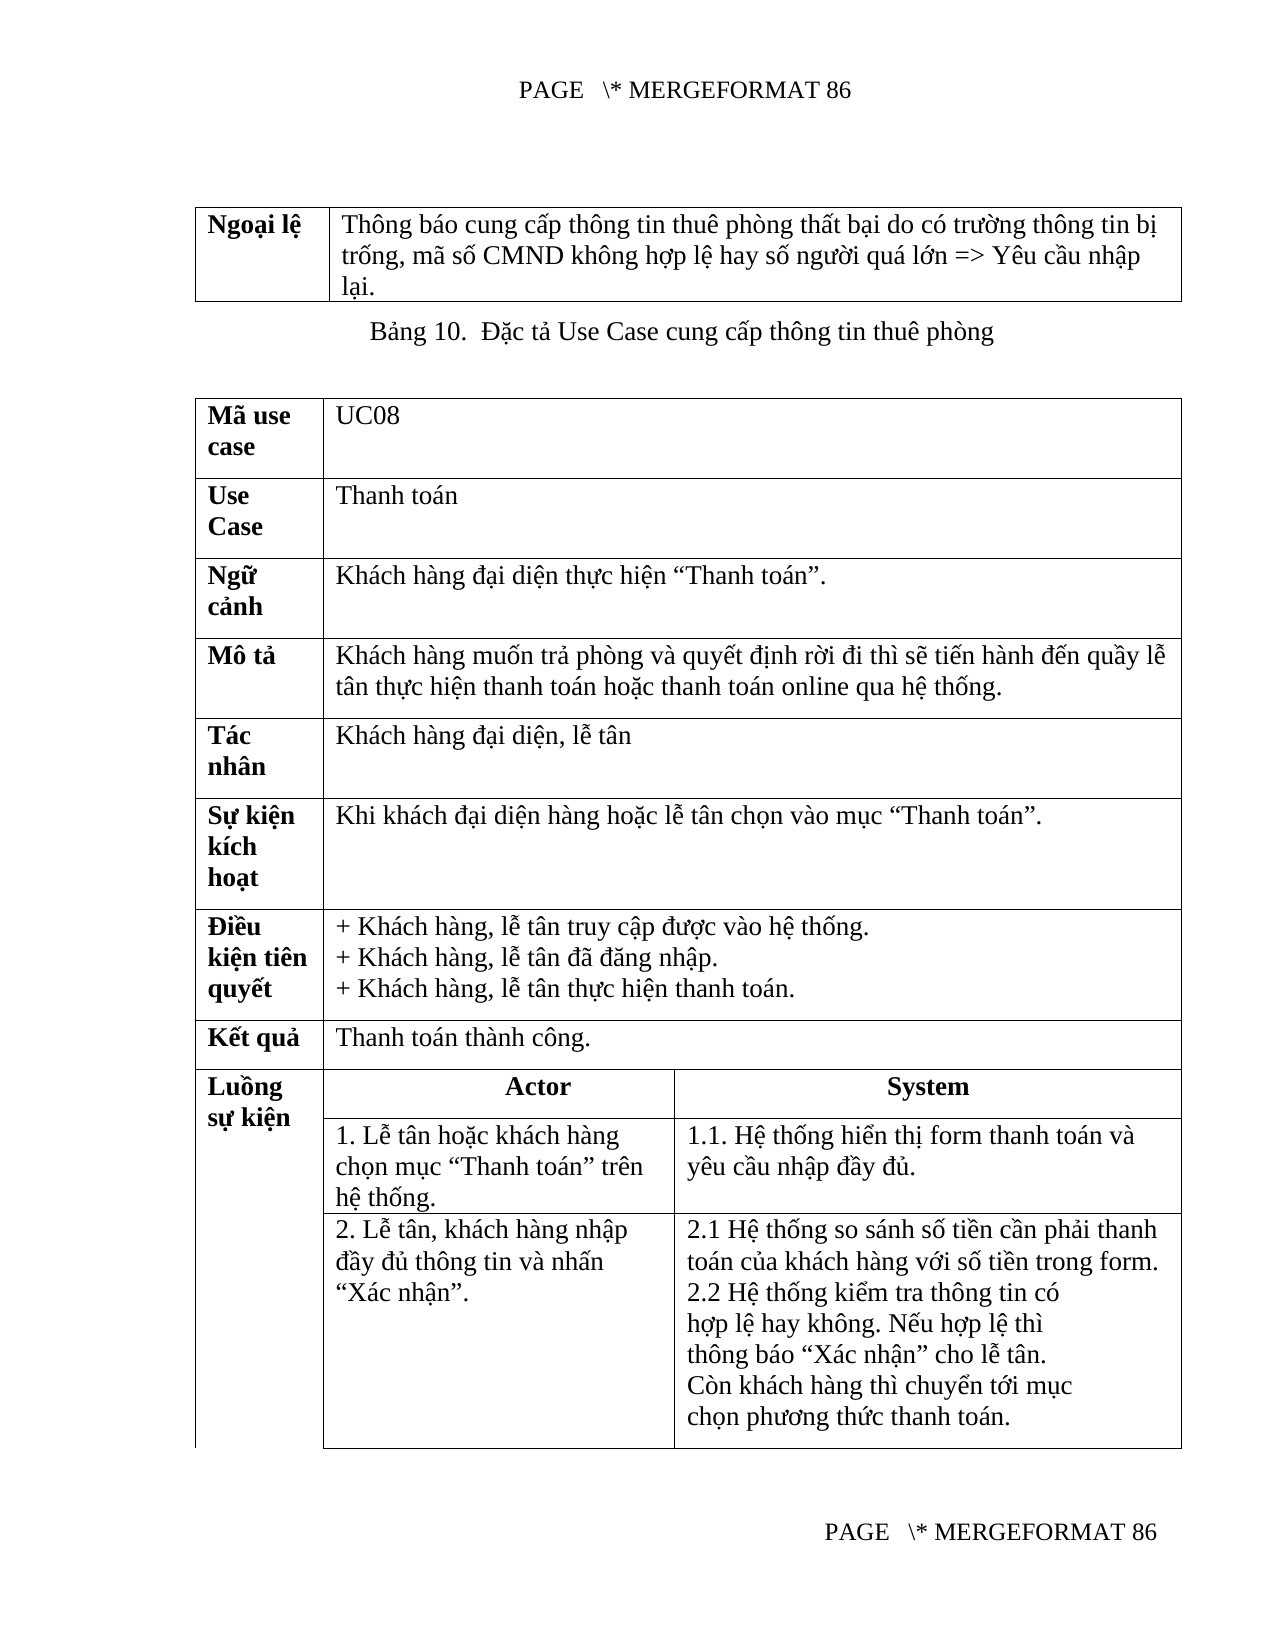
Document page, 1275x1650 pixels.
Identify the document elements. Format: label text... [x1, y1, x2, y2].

table_cell Luồng sự kiện [196, 1070, 323, 1448]
table_cell Ngữ cảnh [196, 559, 323, 638]
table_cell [324, 1214, 674, 1448]
table_cell Kết quả [196, 1021, 323, 1069]
table_cell Tác nhân [196, 719, 323, 798]
table_cell 1. Lễ tân hoặc khách hàng chọn mục “Thanh toán” trên hệ thống. [324, 1119, 674, 1212]
table_cell Sự kiện kích hoạt [196, 799, 323, 909]
table_header Mã use case [196, 399, 323, 478]
table_cell Thanh toán [324, 479, 1181, 558]
table_cell Mô tả [196, 639, 323, 718]
table_cell Thông báo cung cấp thông tin thuê phòng thất bại do có trường thông tin bị trống, mã số CMND không hợp lệ hay số người quá lớn => Yêu cầu nhập lại. [330, 208, 1181, 301]
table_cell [675, 1214, 1181, 1448]
table_cell Use Case [196, 479, 323, 558]
text Bảng 10. Đặc tả Use Case cung cấp thông tin thuê phòng [207, 315, 1157, 346]
table_header UC08 [324, 399, 1181, 478]
table_cell Actor [324, 1070, 674, 1118]
table_cell Khách hàng muốn trả phòng và quyết định rời đi thì sẽ tiến hành đến quầy lễ tân thực hiện thanh toán hoặc thanh toán online qua hệ thống. [324, 639, 1181, 718]
table_cell Khi khách đại diện hàng hoặc lễ tân chọn vào mục “Thanh toán”. [324, 799, 1181, 909]
table_cell System [675, 1070, 1181, 1118]
table_cell Ngoại lệ [196, 208, 329, 301]
table_cell 1.1. Hệ thống hiển thị form thanh toán và yêu cầu nhập đầy đủ. [675, 1119, 1181, 1212]
table_cell Điều kiện tiên quyết [196, 910, 323, 1020]
table_cell Khách hàng đại diện thực hiện “Thanh toán”. [324, 559, 1181, 638]
table_cell Khách hàng đại diện, lễ tân [324, 719, 1181, 798]
table_cell Thanh toán thành công. [324, 1021, 1181, 1069]
table_cell + Khách hàng, lễ tân truy cập được vào hệ thống. + Khách hàng, lễ tân đã đăng nhập. + Khách hàng, lễ tân thực hiện thanh toán. [324, 910, 1181, 1020]
